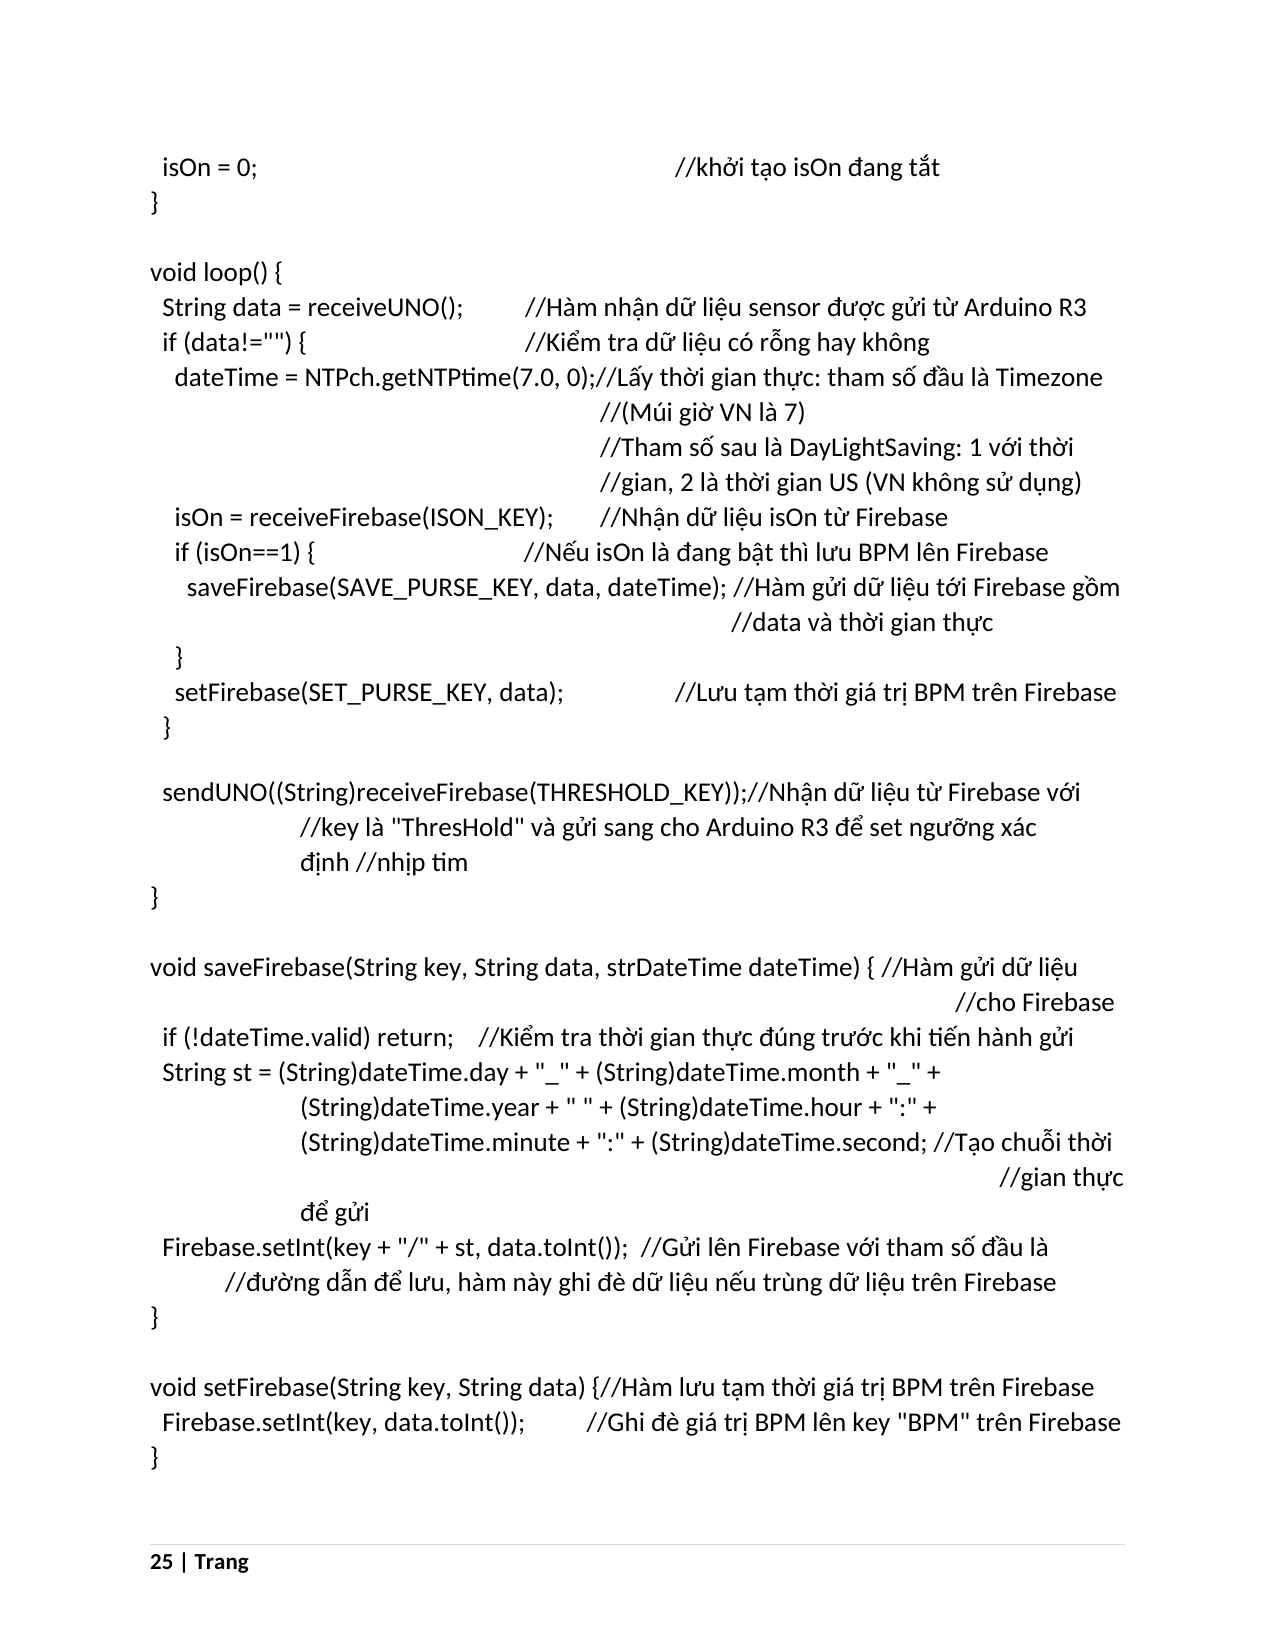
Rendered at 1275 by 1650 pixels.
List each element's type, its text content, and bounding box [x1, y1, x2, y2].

list if (!dateTime.valid) return; //Kiểm tra thời gian thực đúng trước khi tiến hành gửi [150, 1020, 1125, 1053]
list void saveFirebase(String key, String data, strDateTime dateTime) { //Hàm gửi dữ liệu //cho Firebase [150, 950, 1125, 1018]
list //Tham số sau là DayLightSaving: 1 với thời //gian, 2 là thời gian US (VN không sử dụng) [600, 430, 1125, 498]
list saveFirebase(SAVE_PURSE_KEY, data, dateTime); //Hàm gửi dữ liệu tới Firebase gồm [150, 570, 1125, 603]
list dateTime = NTPch.getNTPtime(7.0, 0);//Lấy thời gian thực: tham số đầu là Timezone [150, 360, 1125, 393]
list } [150, 1440, 1125, 1473]
list isOn = 0; //khởi tạo isOn đang tắt [150, 150, 1125, 183]
list sendUNO((String)receiveFirebase(THRESHOLD_KEY));//Nhận dữ liệu từ Firebase với //key là "ThresHold" và gửi sang cho Arduino R3 để set ngưỡng xác định //nhịp tim [150, 775, 1125, 878]
list String st = (String)dateTime.day + "_" + (String)dateTime.month + "_" + (String)dateTime.year + " " + (String)dateTime.hour + ":" + (String)dateTime.minute + ":" + (String)dateTime.second; //Tạo chuỗi thời //gian thực để gửi [150, 1055, 1125, 1228]
list if (isOn==1) { //Nếu isOn là đang bật thì lưu BPM lên Firebase [150, 535, 1125, 568]
list } [150, 185, 1125, 218]
list Firebase.setInt(key, data.toInt()); //Ghi đè giá trị BPM lên key "BPM" trên Firebase [150, 1405, 1125, 1438]
list //đường dẫn để lưu, hàm này ghi đè dữ liệu nếu trùng dữ liệu trên Firebase [225, 1265, 1125, 1298]
list isOn = receiveFirebase(ISON_KEY); //Nhận dữ liệu isOn từ Firebase [150, 500, 1125, 533]
list } [150, 1300, 1125, 1333]
list Firebase.setInt(key + "/" + st, data.toInt()); //Gửi lên Firebase với tham số đầu là [150, 1230, 1125, 1263]
list if (data!="") { //Kiểm tra dữ liệu có rỗng hay không [150, 325, 1125, 358]
list } [150, 640, 1125, 673]
list //(Múi giờ VN là 7) [525, 395, 1125, 428]
list String data = receiveUNO(); //Hàm nhận dữ liệu sensor được gửi từ Arduino R3 [150, 290, 1125, 323]
list } [150, 710, 1125, 743]
list setFirebase(SET_PURSE_KEY, data); //Lưu tạm thời giá trị BPM trên Firebase [150, 675, 1125, 708]
list void setFirebase(String key, String data) {//Hàm lưu tạm thời giá trị BPM trên Firebase [150, 1370, 1125, 1403]
list } [150, 880, 1125, 913]
list //data và thời gian thực [675, 605, 1125, 638]
list void loop() { [150, 255, 1125, 288]
